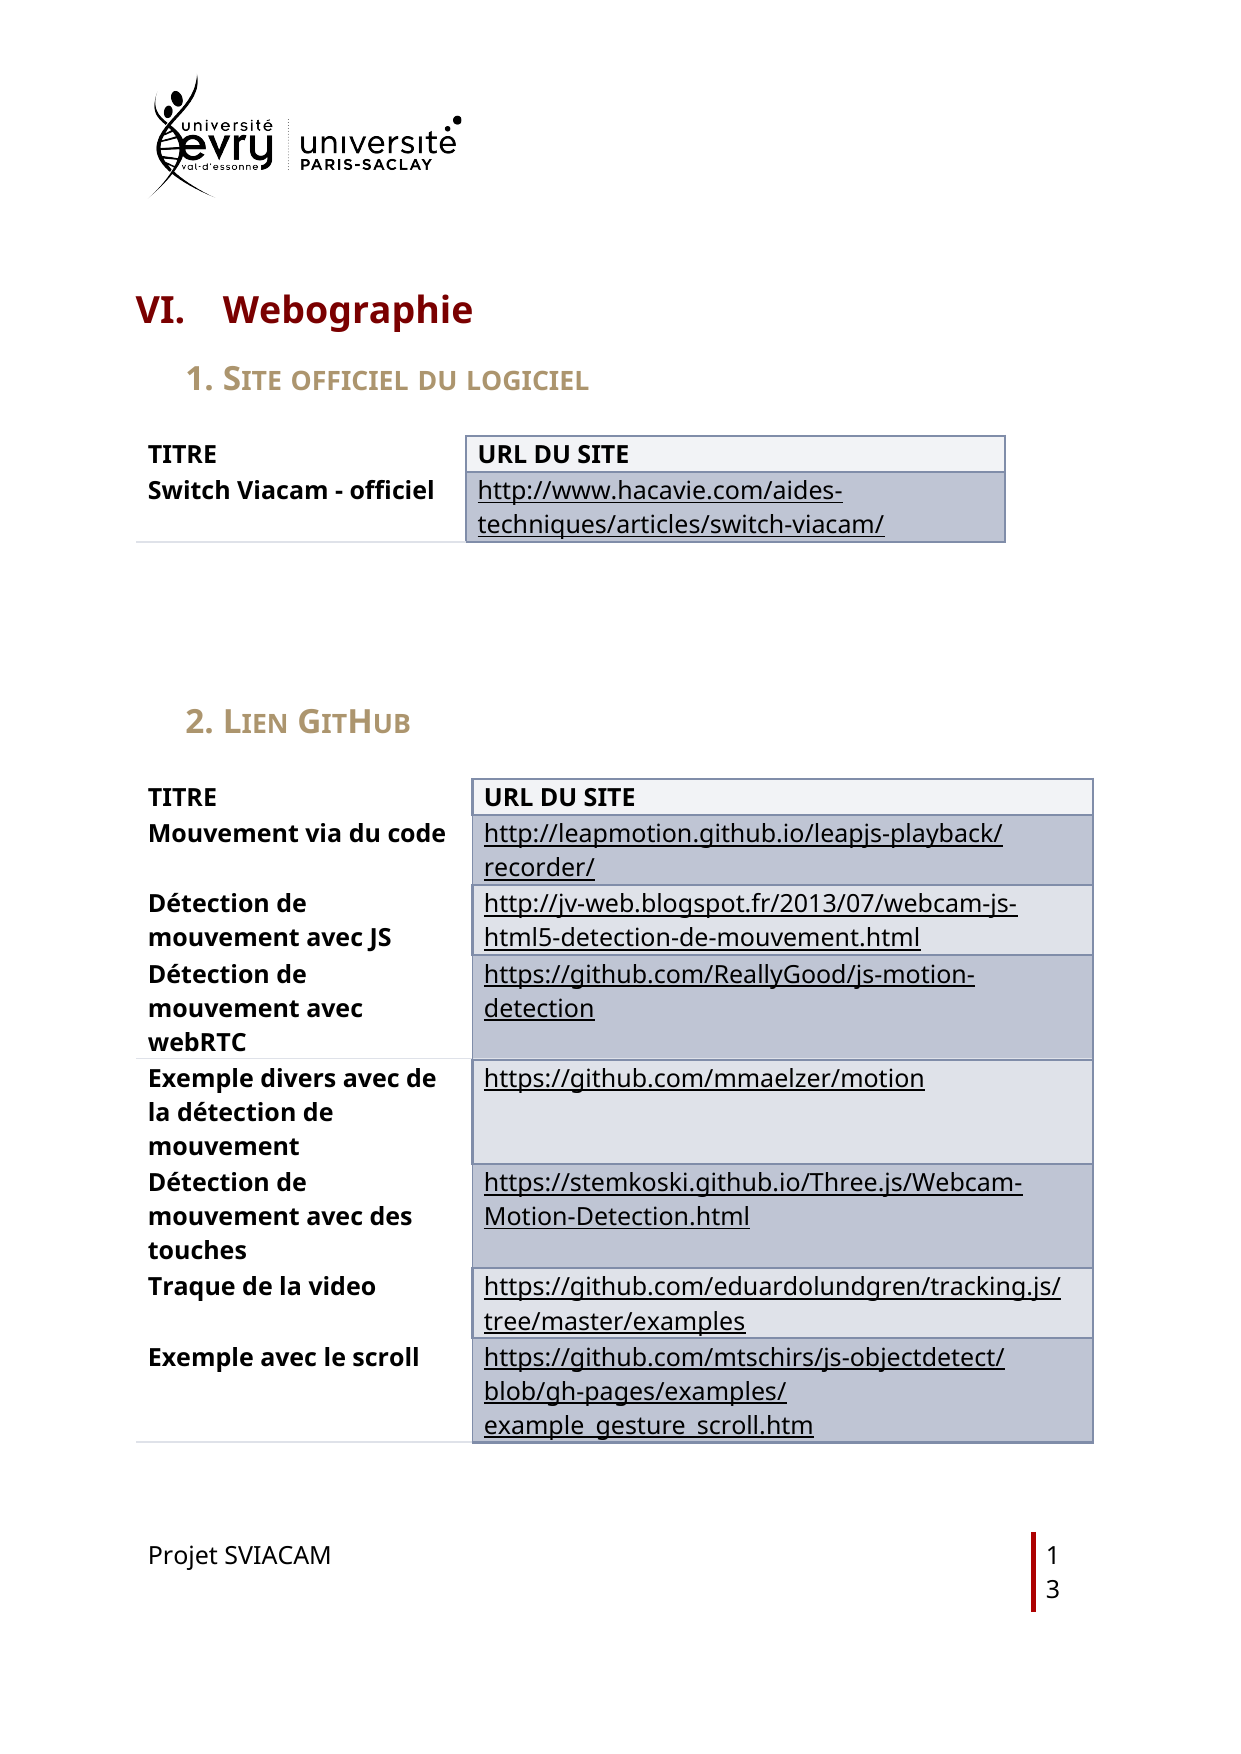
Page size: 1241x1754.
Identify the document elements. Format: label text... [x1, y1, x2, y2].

table_header TITRE [136, 778, 471, 814]
table_cell https://github.com/mmaelzer/motion [474, 1061, 1092, 1163]
table_cell Détection de mouvement avec JS [136, 884, 471, 954]
table_cell Détection de mouvement avec webRTC [136, 954, 472, 1058]
table_cell Détection de mouvement avec des touches [136, 1163, 472, 1267]
table_cell Mouvement via du code [136, 814, 472, 884]
table_cell Switch Viacam - officiel [136, 471, 465, 541]
subtitle Lien GitHub [185, 698, 1093, 743]
table_cell http://www.hacavie.com/aides-techniques/articles/switch-viacam/ [467, 473, 1004, 541]
subtitle Site officiel du logiciel [185, 355, 1093, 400]
table_header TITRE [136, 435, 465, 471]
table_cell Traque de la video [136, 1267, 471, 1337]
table_cell http://jv-web.blogspot.fr/2013/07/webcam-js-html5-detection-de-mouvement.html [474, 886, 1092, 954]
table_header URL DU SITE [467, 437, 1004, 471]
table_cell https://github.com/mtschirs/js-objectdetect/blob/gh-pages/examples/example_gesture_scroll.htm [473, 1339, 1092, 1441]
table_cell https://github.com/ReallyGood/js-motion-detection [473, 956, 1092, 1058]
table_cell http://leapmotion.github.io/leapjs-playback/recorder/ [473, 816, 1092, 884]
subtitle Webographie [185, 283, 1093, 334]
table_cell https://stemkoski.github.io/Three.js/Webcam-Motion-Detection.html [473, 1165, 1092, 1267]
table_header URL DU SITE [474, 780, 1092, 814]
table_cell Exemple divers avec de la détection de mouvement [136, 1059, 471, 1163]
picture [147, 73, 462, 199]
table_cell https://github.com/eduardolundgren/tracking.js/tree/master/examples [474, 1269, 1092, 1337]
table_cell Exemple avec le scroll [136, 1337, 472, 1441]
